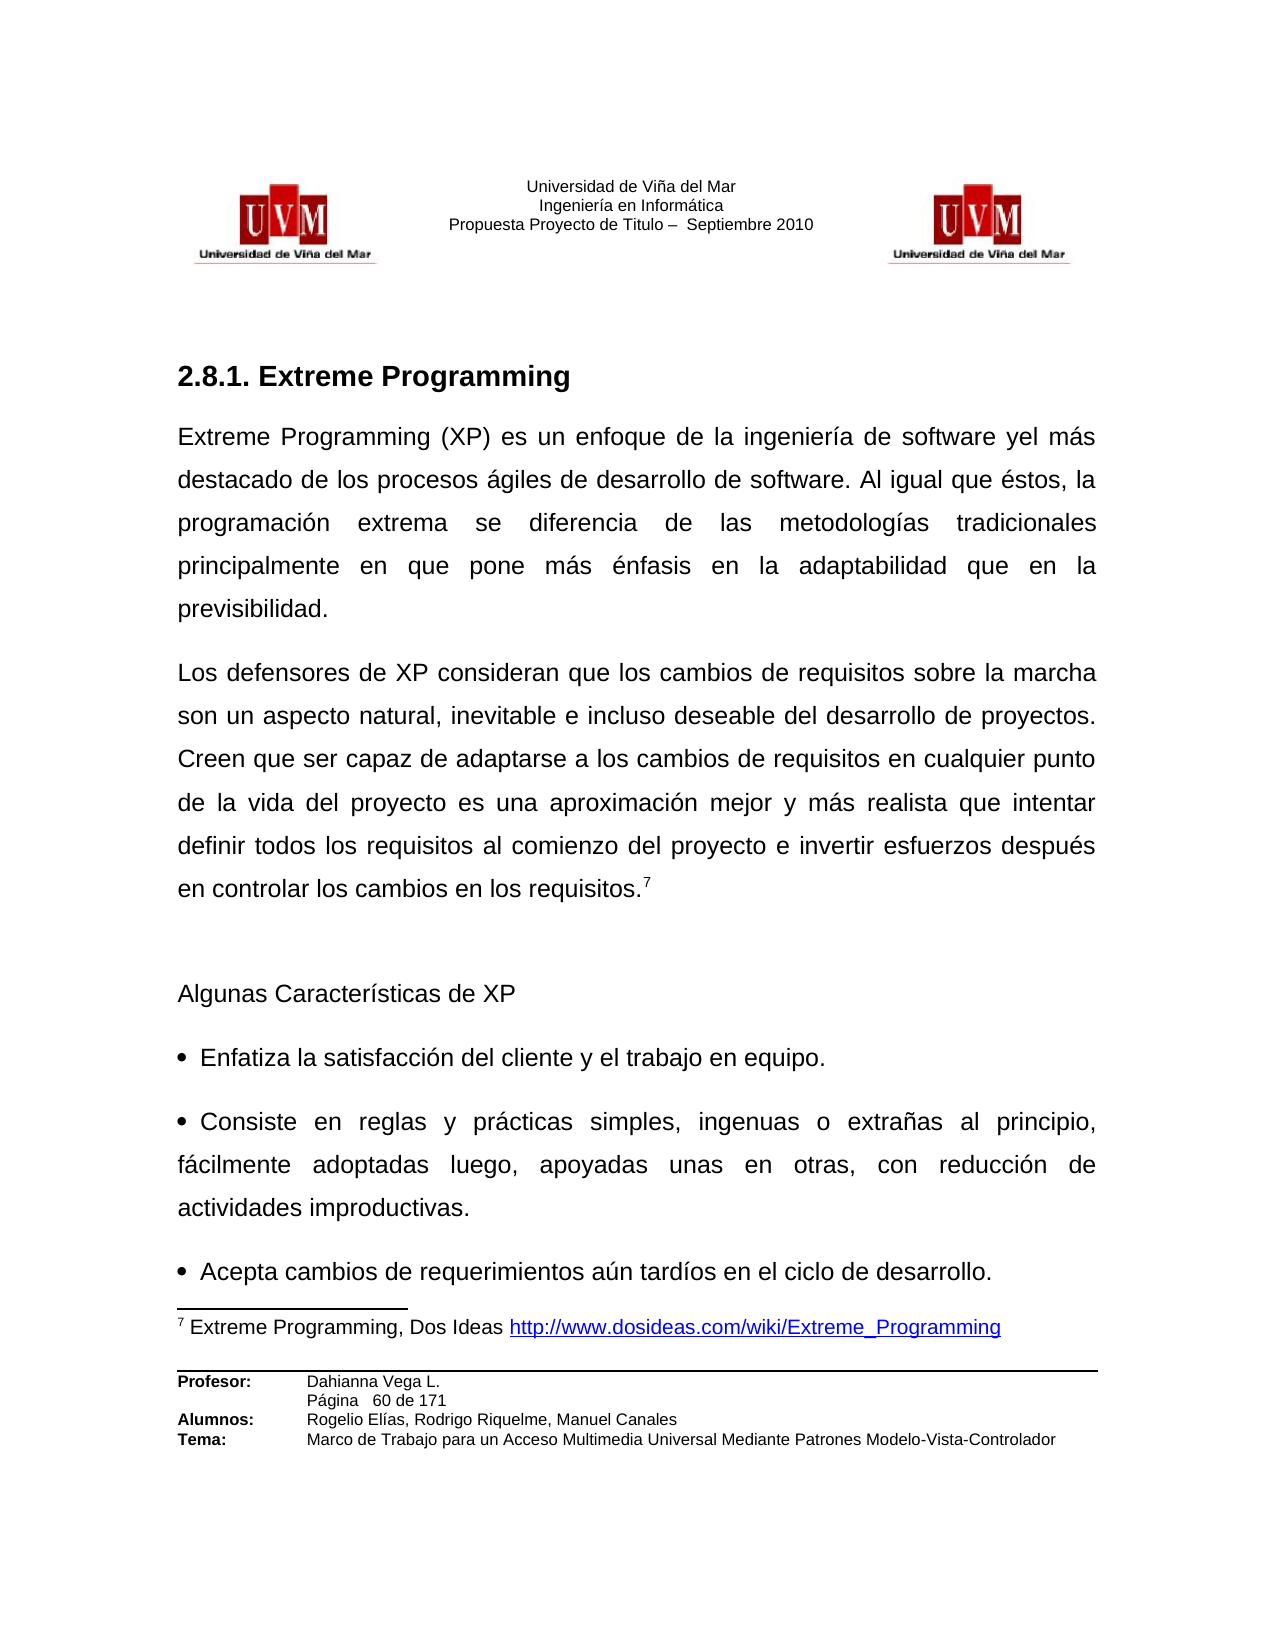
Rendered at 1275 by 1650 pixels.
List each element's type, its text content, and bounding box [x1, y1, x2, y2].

text Consiste en reglas y prácticas simples, ingenuas o extrañas al principio, fácilmente adoptadas luego, apoyadas unas en otras, con reducción de actividades improductivas. [177, 1107, 1098, 1222]
text Algunas Características de XP [177, 979, 1098, 1008]
subtitle 2.8.1. Extreme Programming [177, 359, 1098, 392]
text Acepta cambios de requerimientos aún tardíos en el ciclo de desarrollo. [177, 1257, 1098, 1286]
picture [871, 176, 1084, 267]
text Extreme Programming (XP) es un enfoque de la ingeniería de software yel más destacado de los procesos ágiles de desarrollo de software. Al igual que éstos, la programación extrema se diferencia de las metodologías tradicionales principalmente en que pone más énfasis en la adaptabilidad que en la previsibilidad. [177, 422, 1098, 623]
text Enfatiza la satisfacción del cliente y el trabajo en equipo. [177, 1043, 1098, 1072]
picture [177, 176, 390, 267]
text Los defensores de XP consideran que los cambios de requisitos sobre la marcha son un aspecto natural, inevitable e incluso deseable del desarrollo de proyectos. Creen que ser capaz de adaptarse a los cambios de requisitos en cualquier punto de la vida del proyecto es una aproximación mejor y más realista que intentar definir todos los requisitos al comienzo del proyecto e invertir esfuerzos después en controlar los cambios en los requisitos. [177, 658, 1098, 902]
